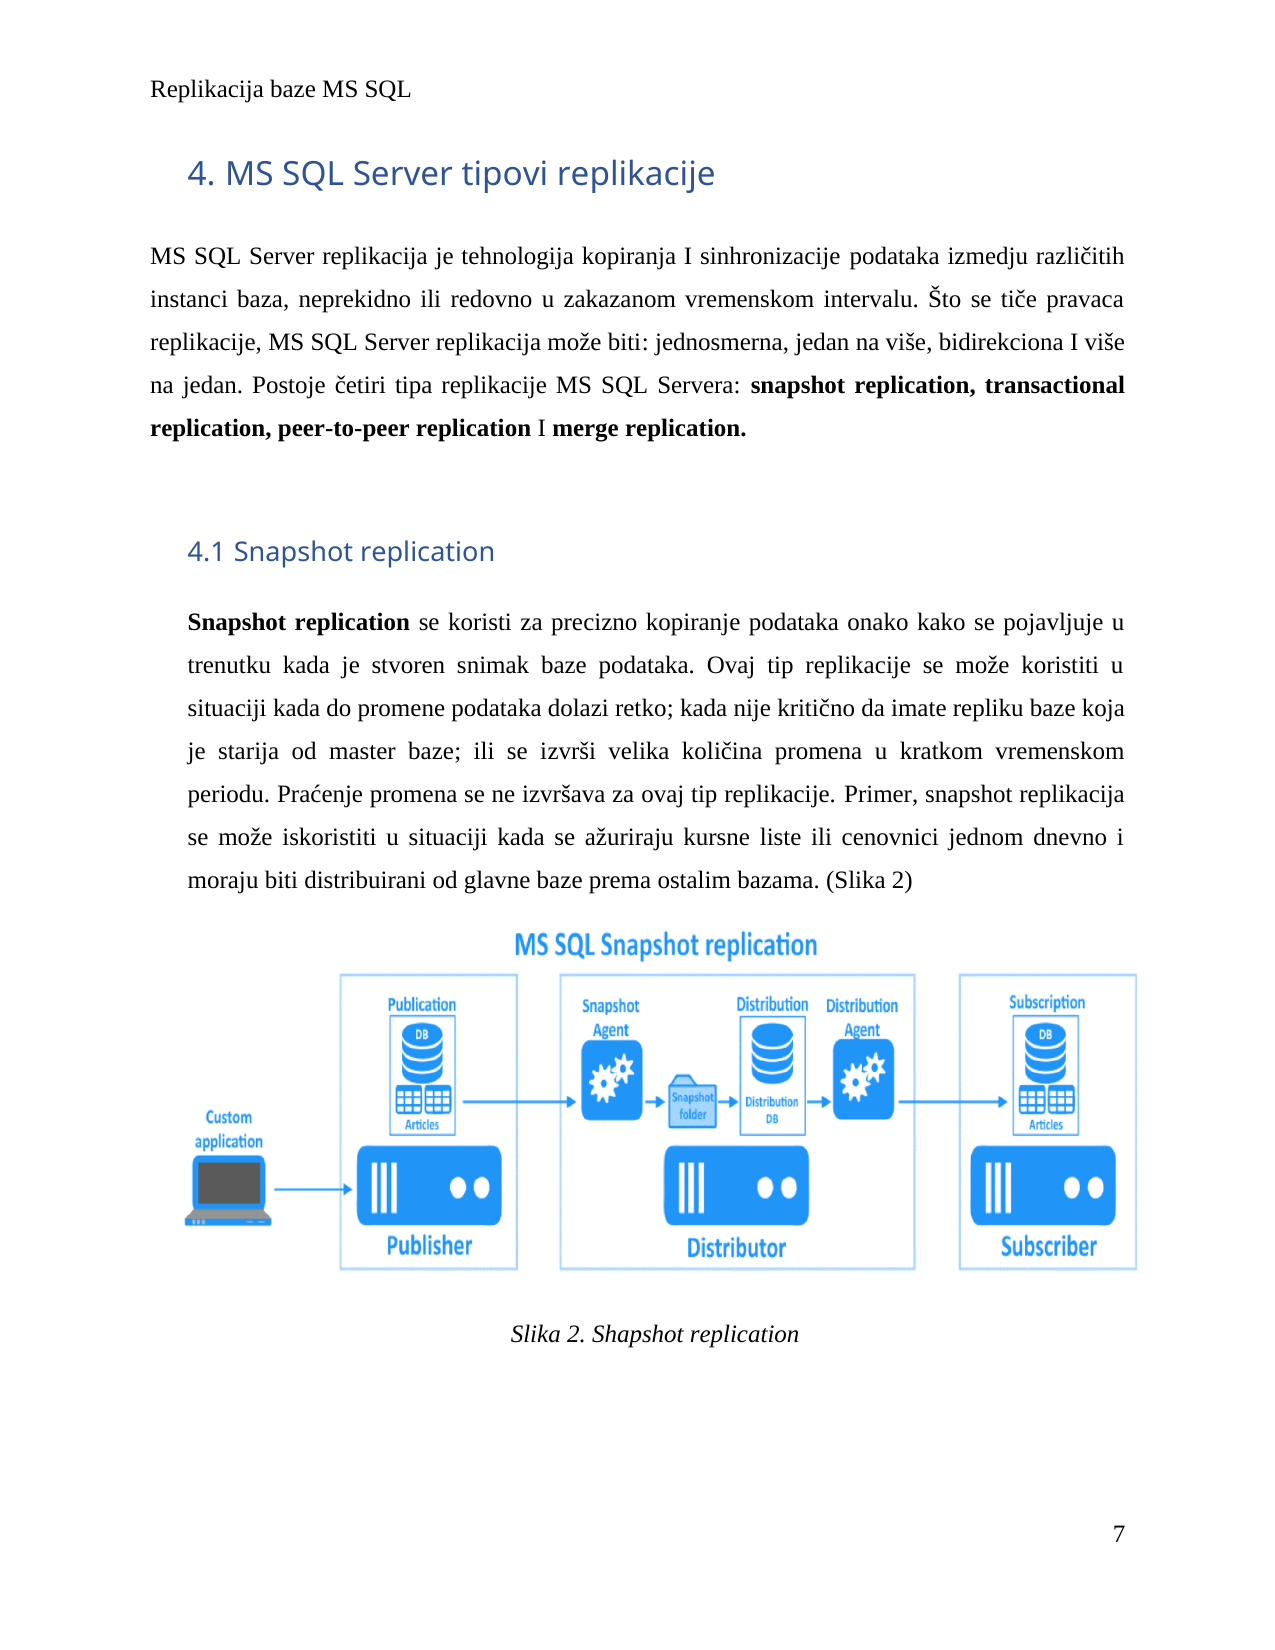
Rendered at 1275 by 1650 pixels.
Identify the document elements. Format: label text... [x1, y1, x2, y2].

text MS SQL Server replikacija je tehnologija kopiranja I sinhronizacije podataka izmedju različitih instanci baza, neprekidno ili redovno u zakazanom vremenskom intervalu. Što se tiče pravaca replikacije, MS SQL Server replikacija može biti: jednosmerna, jedan na više, bidirekciona I više na jedan. Postoje četiri tipa replikacije MS SQL Servera: snapshot replication, transactional replication, peer-to-peer replication I merge replication. [150, 241, 1125, 442]
subtitle MS SQL Server tipovi replikacije [187, 150, 1125, 195]
text Snapshot replication se koristi za precizno kopiranje podataka onako kako se pojavljuje u trenutku kada je stvoren snimak baze podataka. Ovaj tip replikacije se može koristiti u situaciji kada do promene podataka dolazi retko; kada nije kritično da imate repliku baze koja je starija od master baze; ili se izvrši velika količina promena u kratkom vremenskom periodu. Praćenje promena se ne izvršava za ovaj tip replikacije. Primer, snapshot replikacija se može iskoristiti u situaciji kada se ažuriraju kursne liste ili cenovnici jednom dnevno i moraju biti distribuirani od glavne baze prema ostalim bazama. (Slika 2) [187, 607, 1125, 894]
subtitle Snapshot replication [187, 533, 1125, 570]
text Slika 2. Shapshot replication [187, 1274, 1125, 1347]
picture [163, 930, 1139, 1274]
